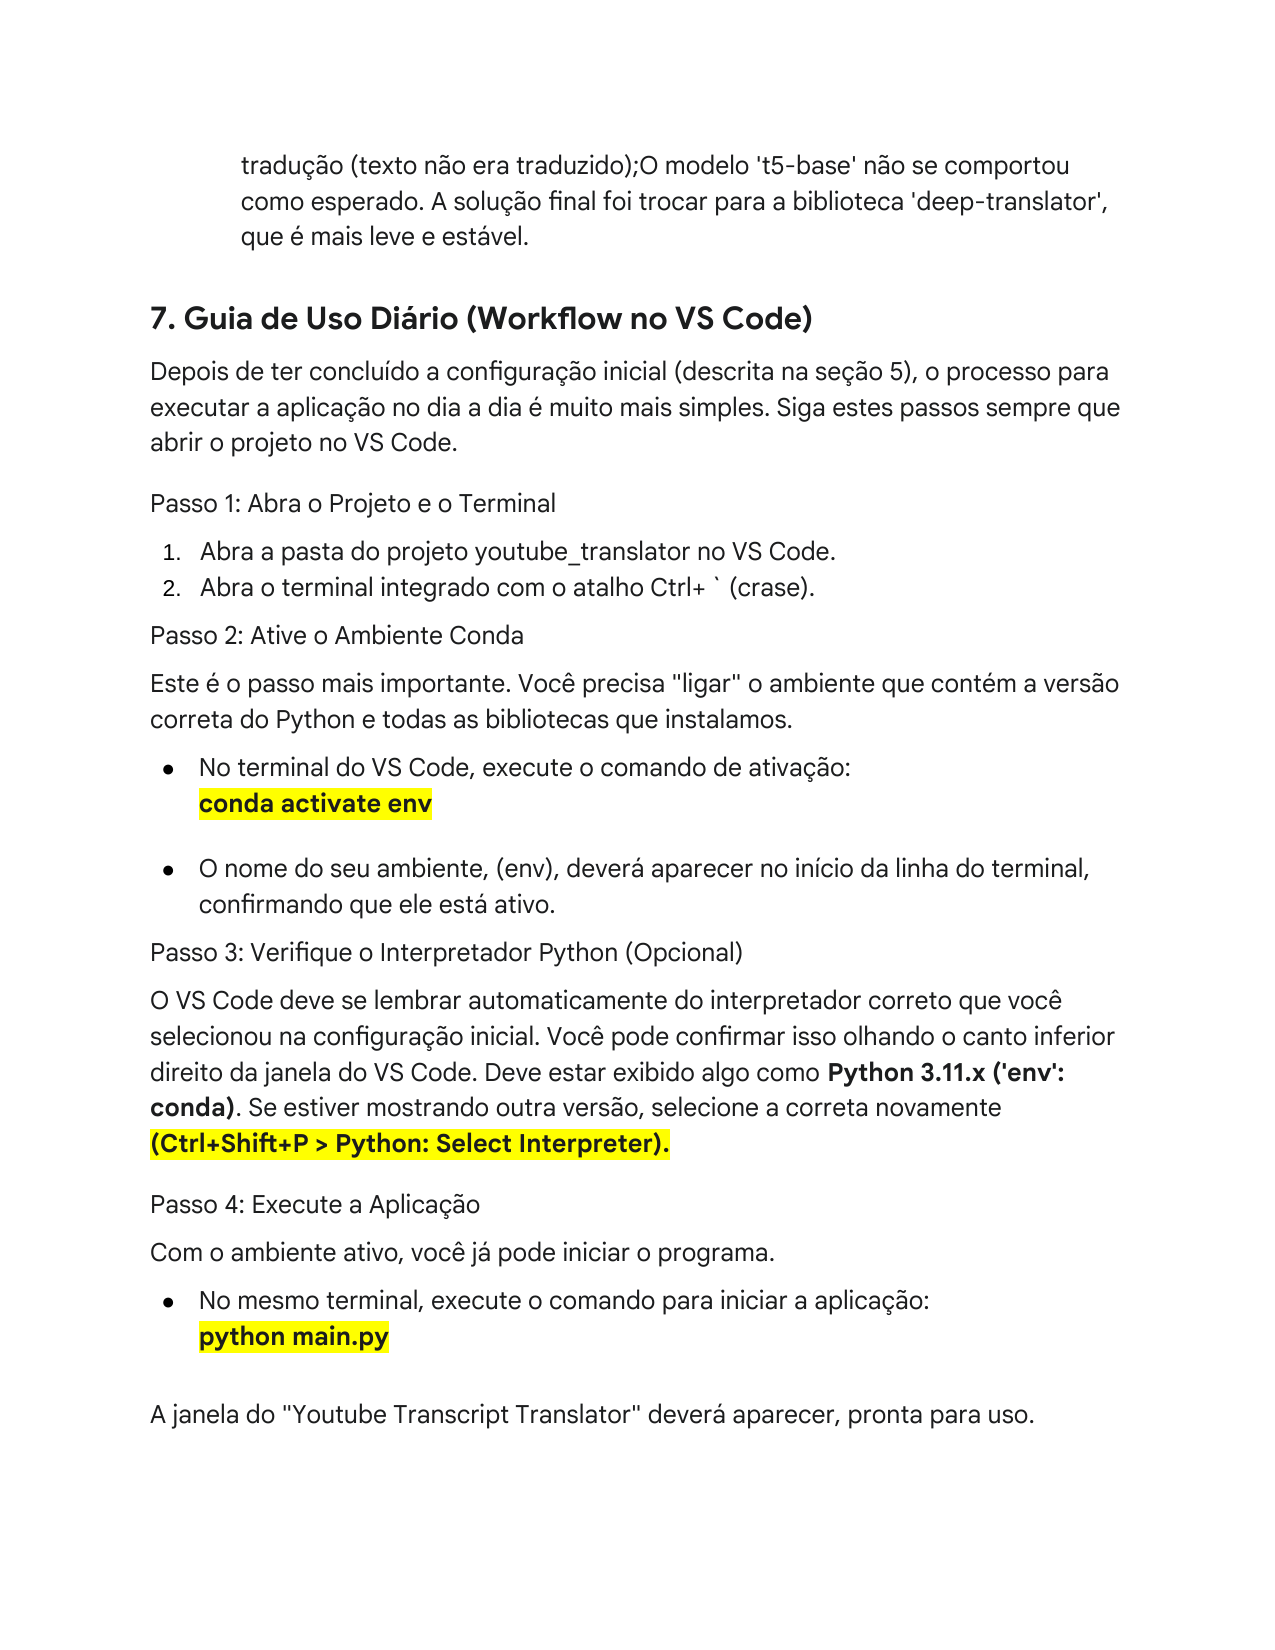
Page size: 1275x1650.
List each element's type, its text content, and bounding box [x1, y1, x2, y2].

list No terminal do VS Code, execute o comando de ativação: conda activate env [161, 753, 1125, 850]
subtitle Passo 2: Ative o Ambiente Conda [150, 620, 1125, 652]
subtitle Passo 3: Verifique o Interpretador Python (Opcional) [150, 937, 1125, 969]
list Abra a pasta do projeto youtube_translator no VS Code. [162, 536, 1125, 568]
text Depois de ter concluído a configuração inicial (descrita na seção 5), o processo para executar a aplicação no dia a dia é muito mais simples. Siga estes passos sempre que abrir o projeto no VS Code. [150, 356, 1125, 459]
text O VS Code deve se lembrar automaticamente do interpretador correto que você selecionou na configuração inicial. Você pode confirmar isso olhando o canto inferior direito da janela do VS Code. Deve estar exibido algo como Python 3.11.x ('env': conda). Se estiver mostrando outra versão, selecione a correta novamente (Ctrl+Shift+P > Python: Select Interpreter). [150, 986, 1125, 1160]
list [203, 150, 1125, 283]
text Com o ambiente ativo, você já pode iniciar o programa. [150, 1237, 1125, 1269]
list No mesmo terminal, execute o comando para iniciar a aplicação: python main.py [161, 1286, 1125, 1383]
list Abra o terminal integrado com o atalho Ctrl+ ` (crase). [162, 572, 1125, 603]
list O nome do seu ambiente, (env), deverá aparecer no início da linha do terminal, confirmando que ele está ativo. [161, 853, 1125, 920]
text A janela do "Youtube Transcript Translator" deverá aparecer, pronta para uso. [150, 1399, 1125, 1430]
subtitle Passo 4: Execute a Aplicação [150, 1189, 1125, 1221]
subtitle Passo 1: Abra o Projeto e o Terminal [150, 488, 1125, 519]
subtitle 7. Guia de Uso Diário (Workflow no VS Code) [150, 299, 1125, 338]
text Este é o passo mais importante. Você precisa "ligar" o ambiente que contém a versão correta do Python e todas as bibliotecas que instalamos. [150, 669, 1125, 736]
